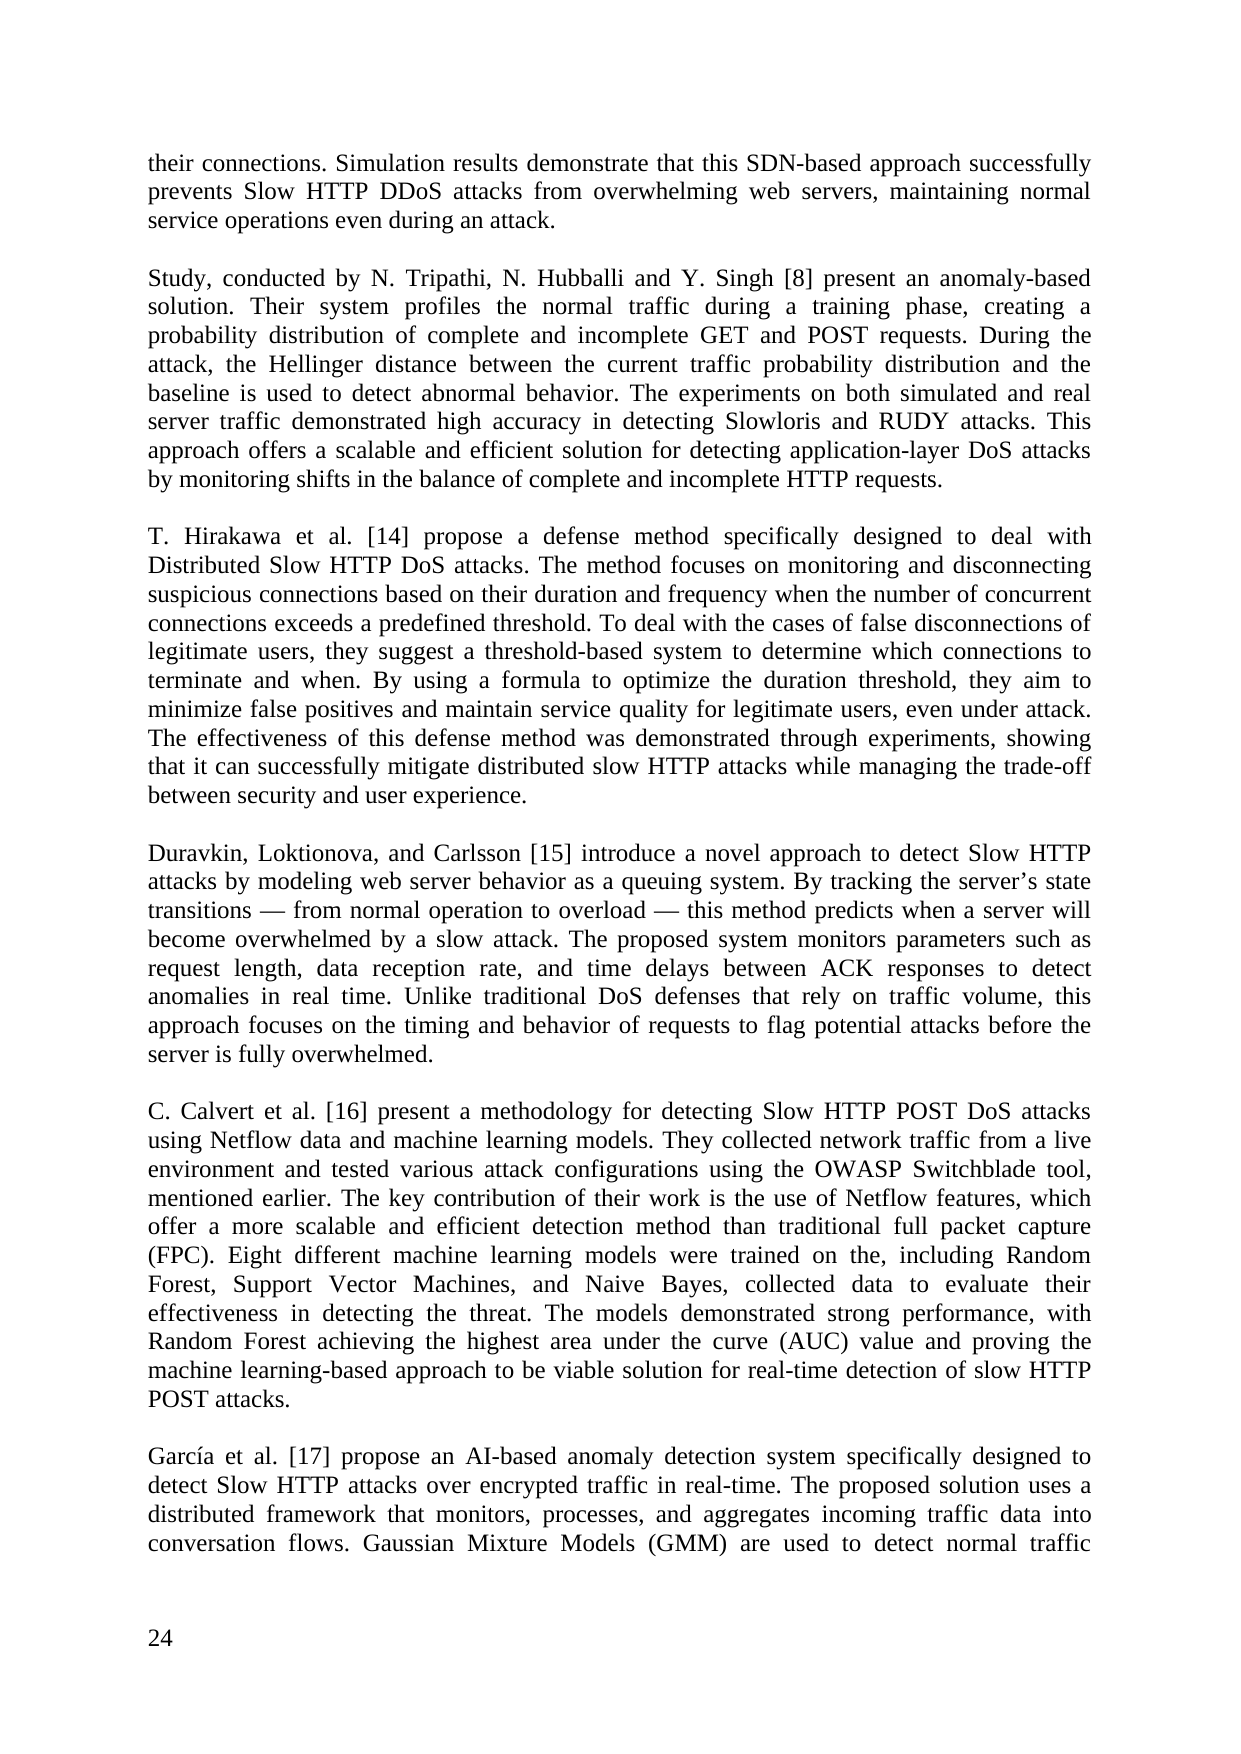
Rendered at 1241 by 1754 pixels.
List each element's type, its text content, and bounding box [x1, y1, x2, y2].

text Duravkin, Loktionova, and Carlsson [15] introduce a novel approach to detect Slow HTTP attacks by modeling web server behavior as a queuing system. By tracking the server’s state transitions — from normal operation to overload — this method predicts when a server will become overwhelmed by a slow attack. The proposed system monitors parameters such as request length, data reception rate, and time delays between ACK responses to detect anomalies in real time. Unlike traditional DoS defenses that rely on traffic volume, this approach focuses on the timing and behavior of requests to flag potential attacks before the server is fully overwhelmed. [148, 838, 1092, 1068]
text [148, 1441, 1092, 1556]
text C. Calvert et al. [16] present a methodology for detecting Slow HTTP POST DoS attacks using Netflow data and machine learning models. They collected network traffic from a live environment and tested various attack configurations using the OWASP Switchblade tool, mentioned earlier. The key contribution of their work is the use of Netflow features, which offer a more scalable and efficient detection method than traditional full packet capture (FPC). Eight different machine learning models were trained on the, including Random Forest, Support Vector Machines, and Naive Bayes, collected data to evaluate their effectiveness in detecting the threat. The models demonstrated strong performance, with Random Forest achieving the highest area under the curve (AUC) value and proving the machine learning-based approach to be viable solution for real-time detection of slow HTTP POST attacks. [148, 1096, 1092, 1413]
text Study, conducted by N. Tripathi, N. Hubballi and Y. Singh [8] present an anomaly-based solution. Their system profiles the normal traffic during a training phase, creating a probability distribution of complete and incomplete GET and POST requests. During the attack, the Hellinger distance between the current traffic probability distribution and the baseline is used to detect abnormal behavior. The experiments on both simulated and real server traffic demonstrated high accuracy in detecting Slowloris and RUDY attacks. This approach offers a scalable and efficient solution for detecting application-layer DoS attacks by monitoring shifts in the balance of complete and incomplete HTTP requests. [148, 263, 1092, 493]
text T. Hirakawa et al. [14] propose a defense method specifically designed to deal with Distributed Slow HTTP DoS attacks. The method focuses on monitoring and disconnecting suspicious connections based on their duration and frequency when the number of concurrent connections exceeds a predefined threshold. To deal with the cases of false disconnections of legitimate users, they suggest a threshold-based system to determine which connections to terminate and when. By using a formula to optimize the duration threshold, they aim to minimize false positives and maintain service quality for legitimate users, even under attack. The effectiveness of this defense method was demonstrated through experiments, showing that it can successfully mitigate distributed slow HTTP attacks while managing the trade-off between security and user experience. [148, 521, 1092, 809]
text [148, 148, 1092, 234]
